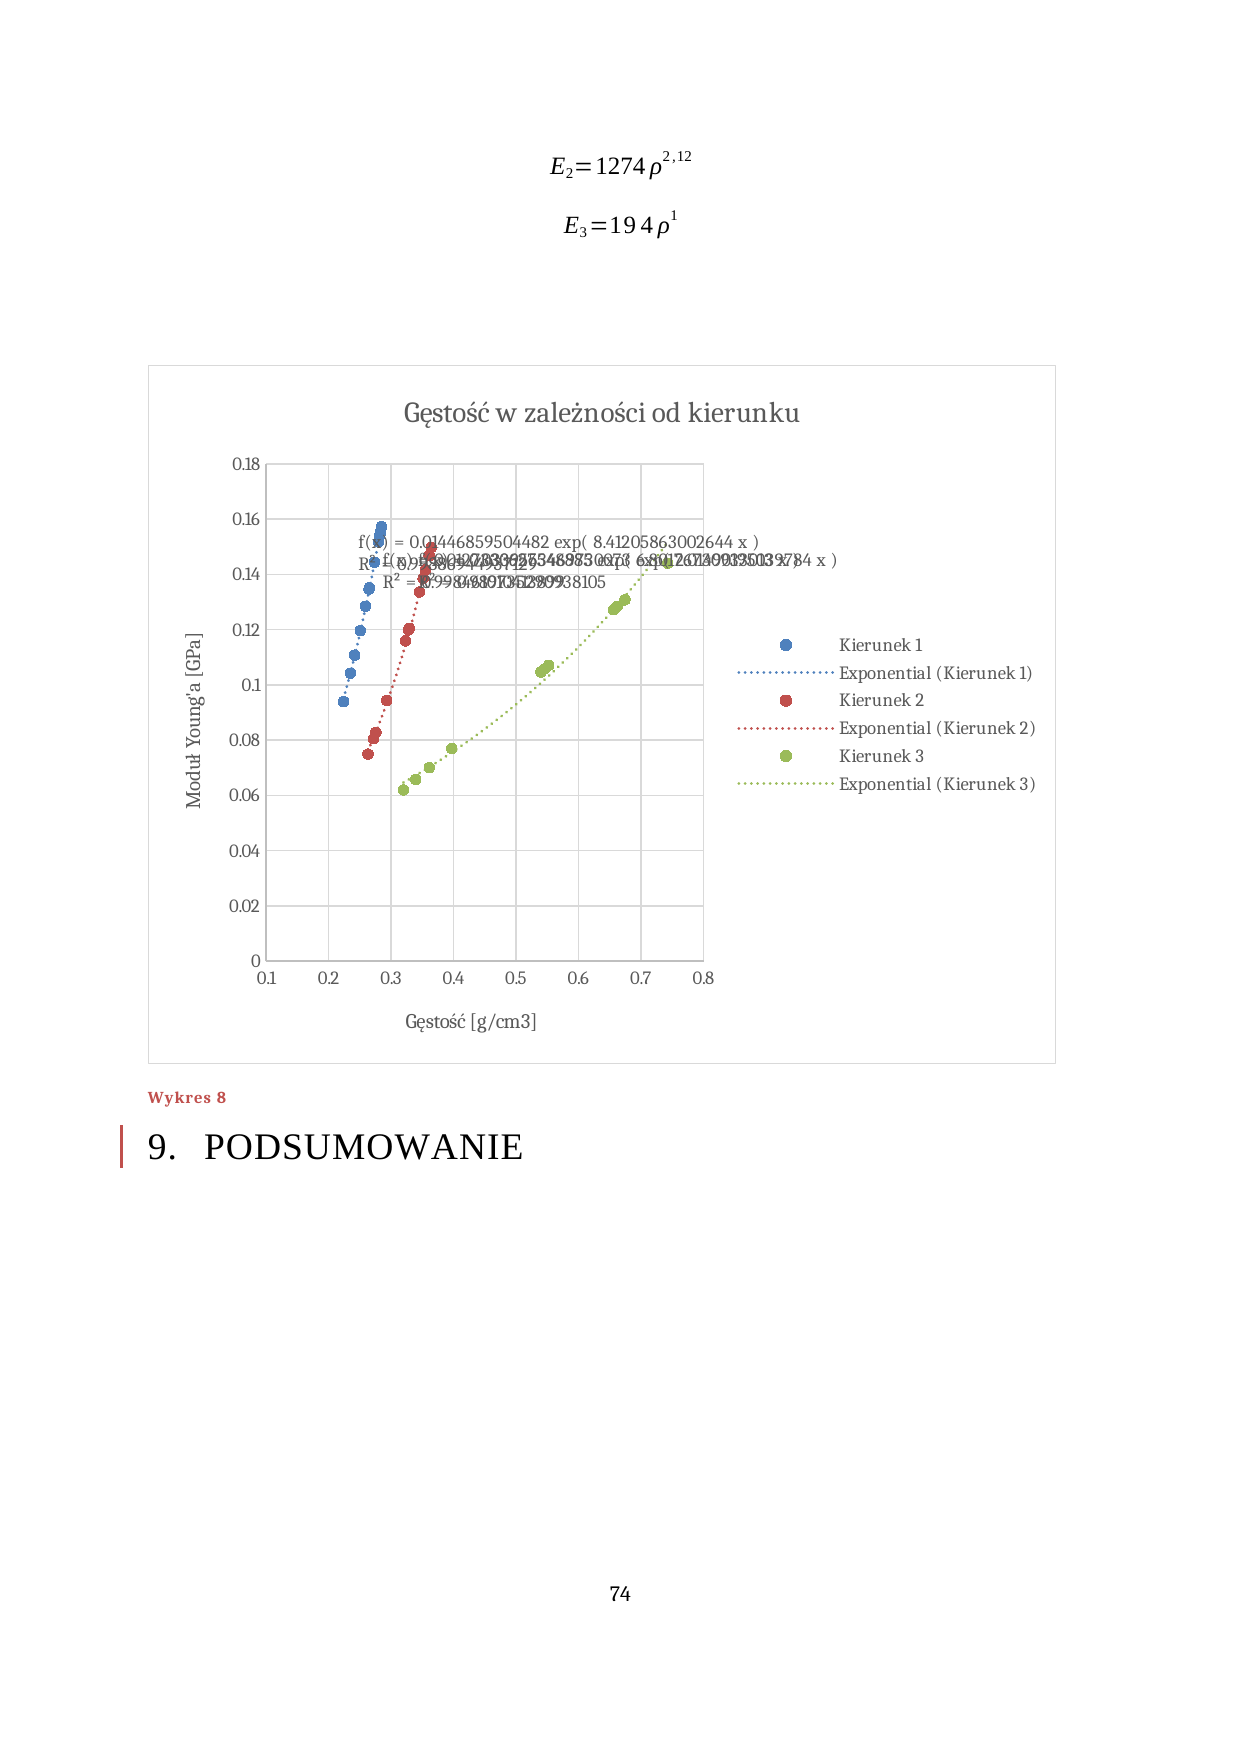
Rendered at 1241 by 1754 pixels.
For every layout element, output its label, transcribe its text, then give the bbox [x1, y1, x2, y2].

subtitle Podsumowanie [119, 1124, 1092, 1168]
